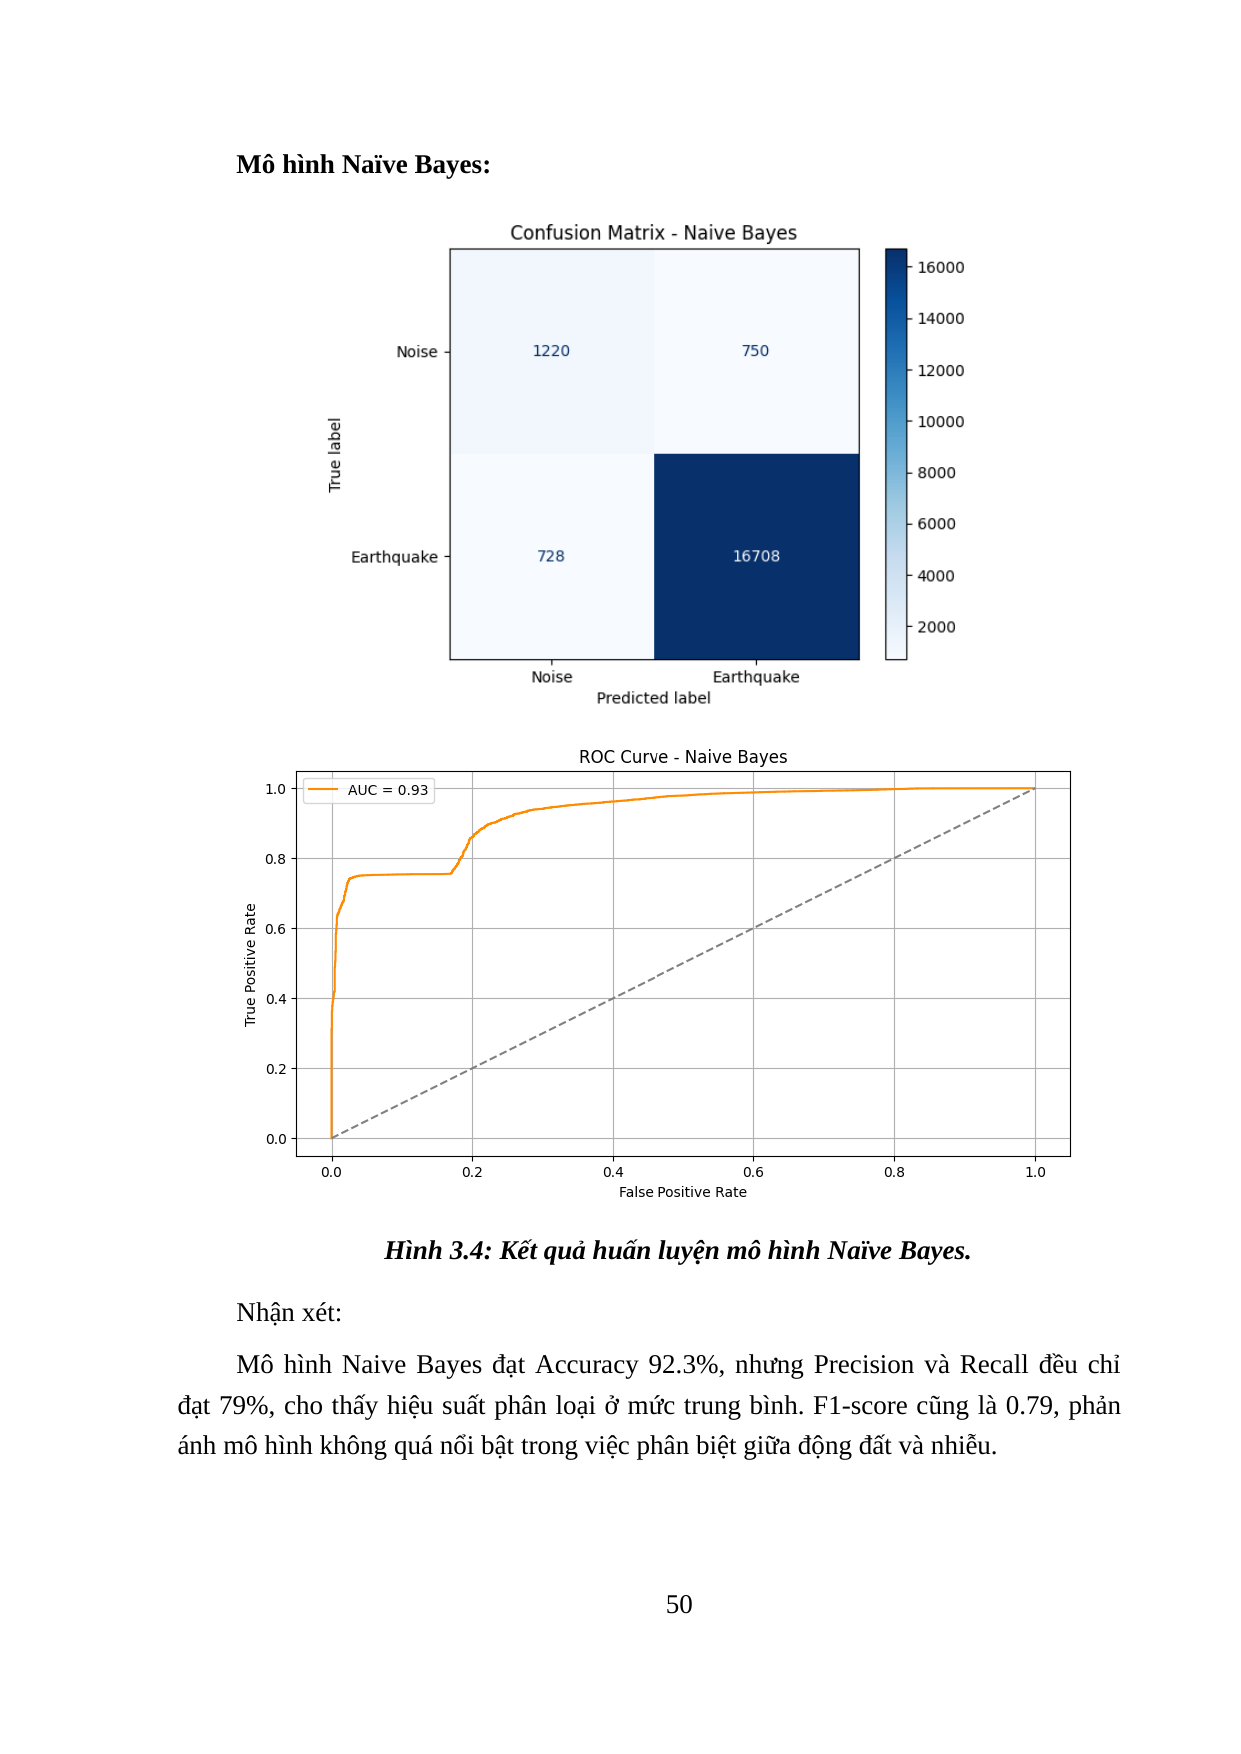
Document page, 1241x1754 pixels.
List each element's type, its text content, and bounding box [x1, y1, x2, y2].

picture [318, 214, 976, 718]
text Mô hình Naïve Bayes: [177, 148, 1122, 179]
text Nhận xét: [177, 1296, 1122, 1327]
picture [235, 739, 1079, 1209]
text Mô hình Naive Bayes đạt Accuracy 92.3%, nhưng Precision và Recall đều chỉ đạt 79%, cho thấy hiệu suất phân loại ở mức trung bình. F1-score cũng là 0.79, phản ánh mô hình không quá nổi bật trong việc phân biệt giữa động đất và nhiễu. [177, 1348, 1122, 1461]
